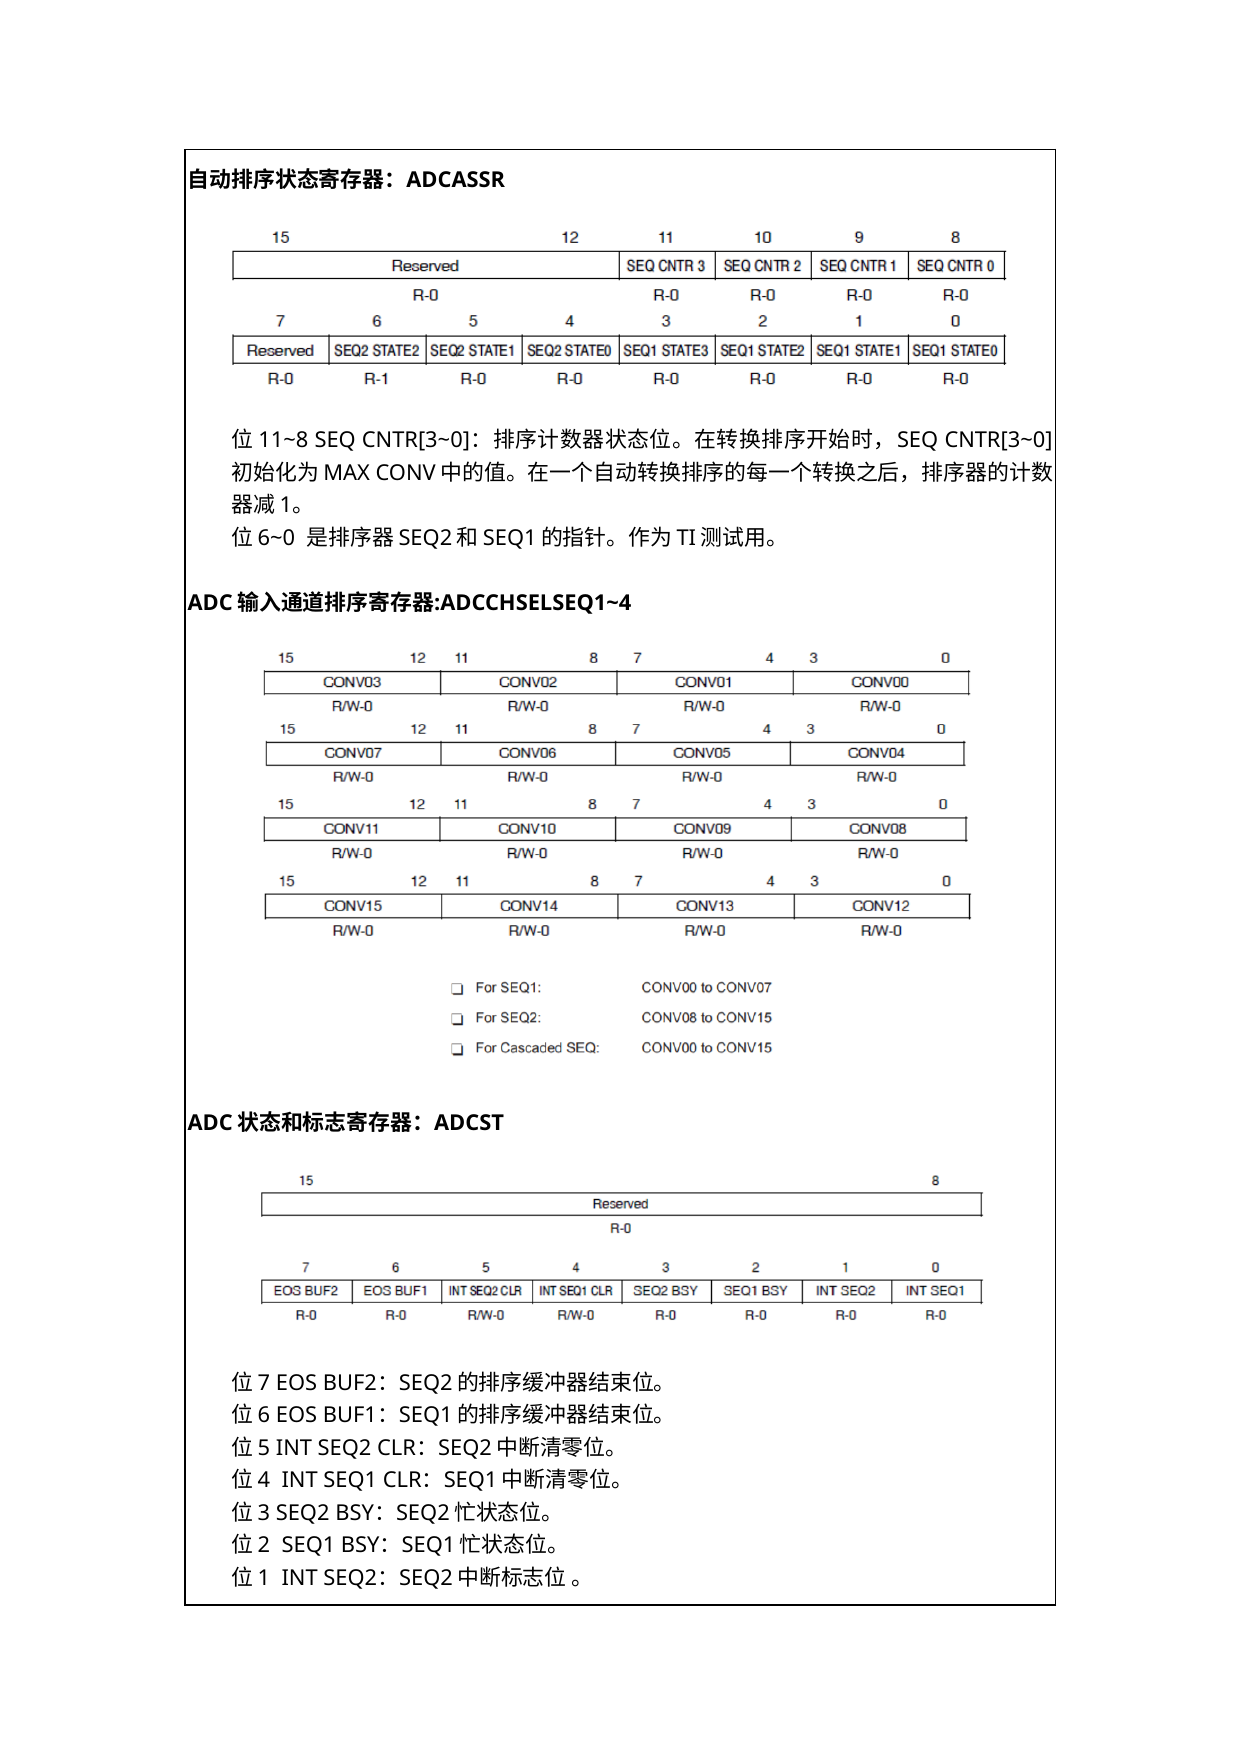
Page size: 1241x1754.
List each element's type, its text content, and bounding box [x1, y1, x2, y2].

text 自动排序状态寄存器：ADCASSR [187, 162, 1053, 194]
text 位6~0 是排序器SEQ2和SEQ1的指针。作为TI测试用。 [231, 519, 1053, 552]
text 位2 SEQ1 BSY：SEQ1忙状态位。 [231, 1527, 1053, 1559]
picture [259, 649, 982, 951]
text 位4 INT SEQ1 CLR：SEQ1中断清零位。 [231, 1462, 1053, 1494]
text 位3 SEQ2 BSY：SEQ2忙状态位。 [231, 1494, 1053, 1527]
text 位1 INT SEQ2：SEQ2中断标志位 。 [231, 1559, 1053, 1592]
text 位7 EOS BUF2：SEQ2的排序缓冲器结束位。 [231, 1364, 1053, 1397]
text ADC状态和标志寄存器：ADCST [187, 1104, 1053, 1137]
text 位6 EOS BUF1：SEQ1的排序缓冲器结束位。 [231, 1397, 1053, 1429]
picture [253, 1169, 988, 1323]
text 位5 INT SEQ2 CLR：SEQ2中断清零位。 [231, 1429, 1053, 1462]
text ADC输入通道排序寄存器:ADCCHSELSEQ1~4 [187, 584, 1053, 617]
picture [437, 974, 803, 1057]
text 位11~8 SEQ CNTR[3~0]：排序计数器状态位。在转换排序开始时，SEQ CNTR[3~0]初始化为MAX CONV中的值。在一个自动转换排序的每一个转换之后，排序器的计数器减1。 [231, 422, 1053, 519]
